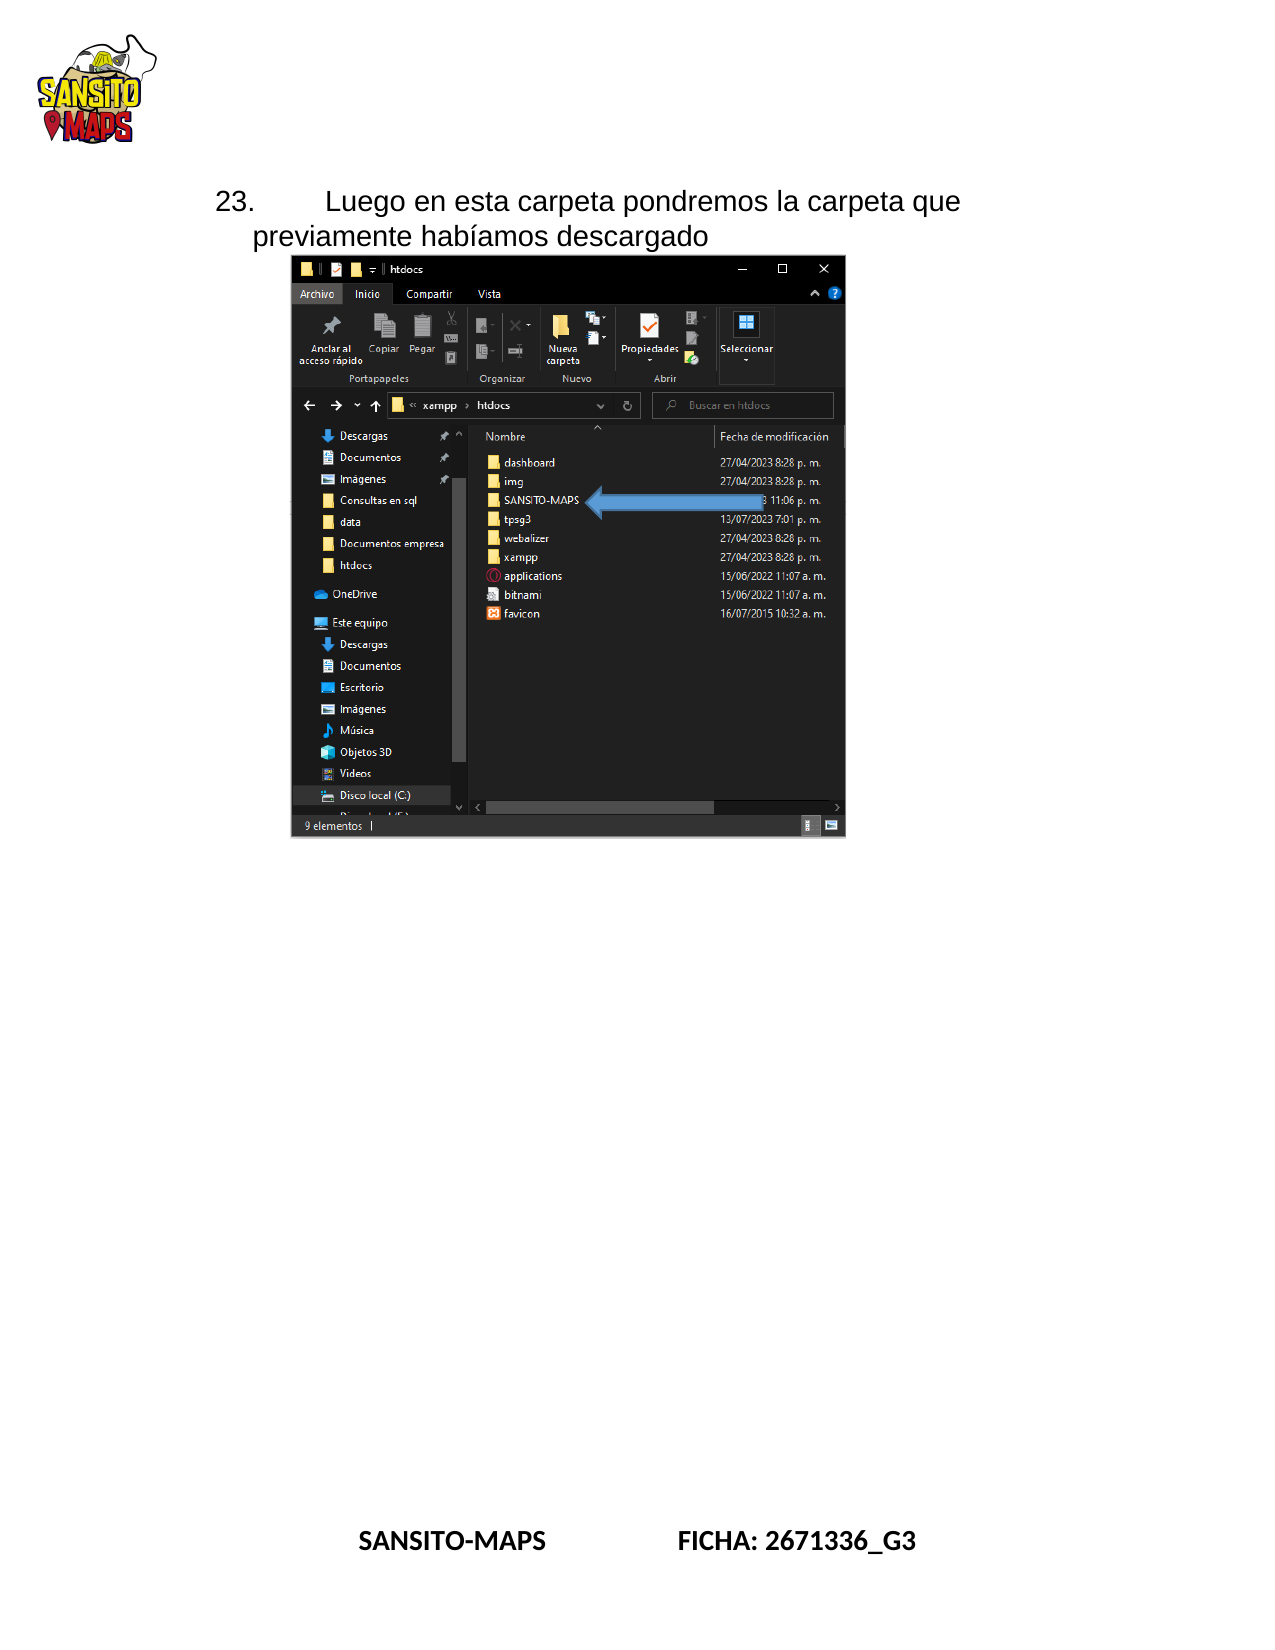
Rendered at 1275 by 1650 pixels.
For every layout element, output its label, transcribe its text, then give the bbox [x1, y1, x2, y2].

list Luego en esta carpeta pondremos la carpeta que previamente habíamos descargado [215, 184, 1098, 253]
picture [35, 33, 158, 145]
picture [289, 254, 847, 839]
